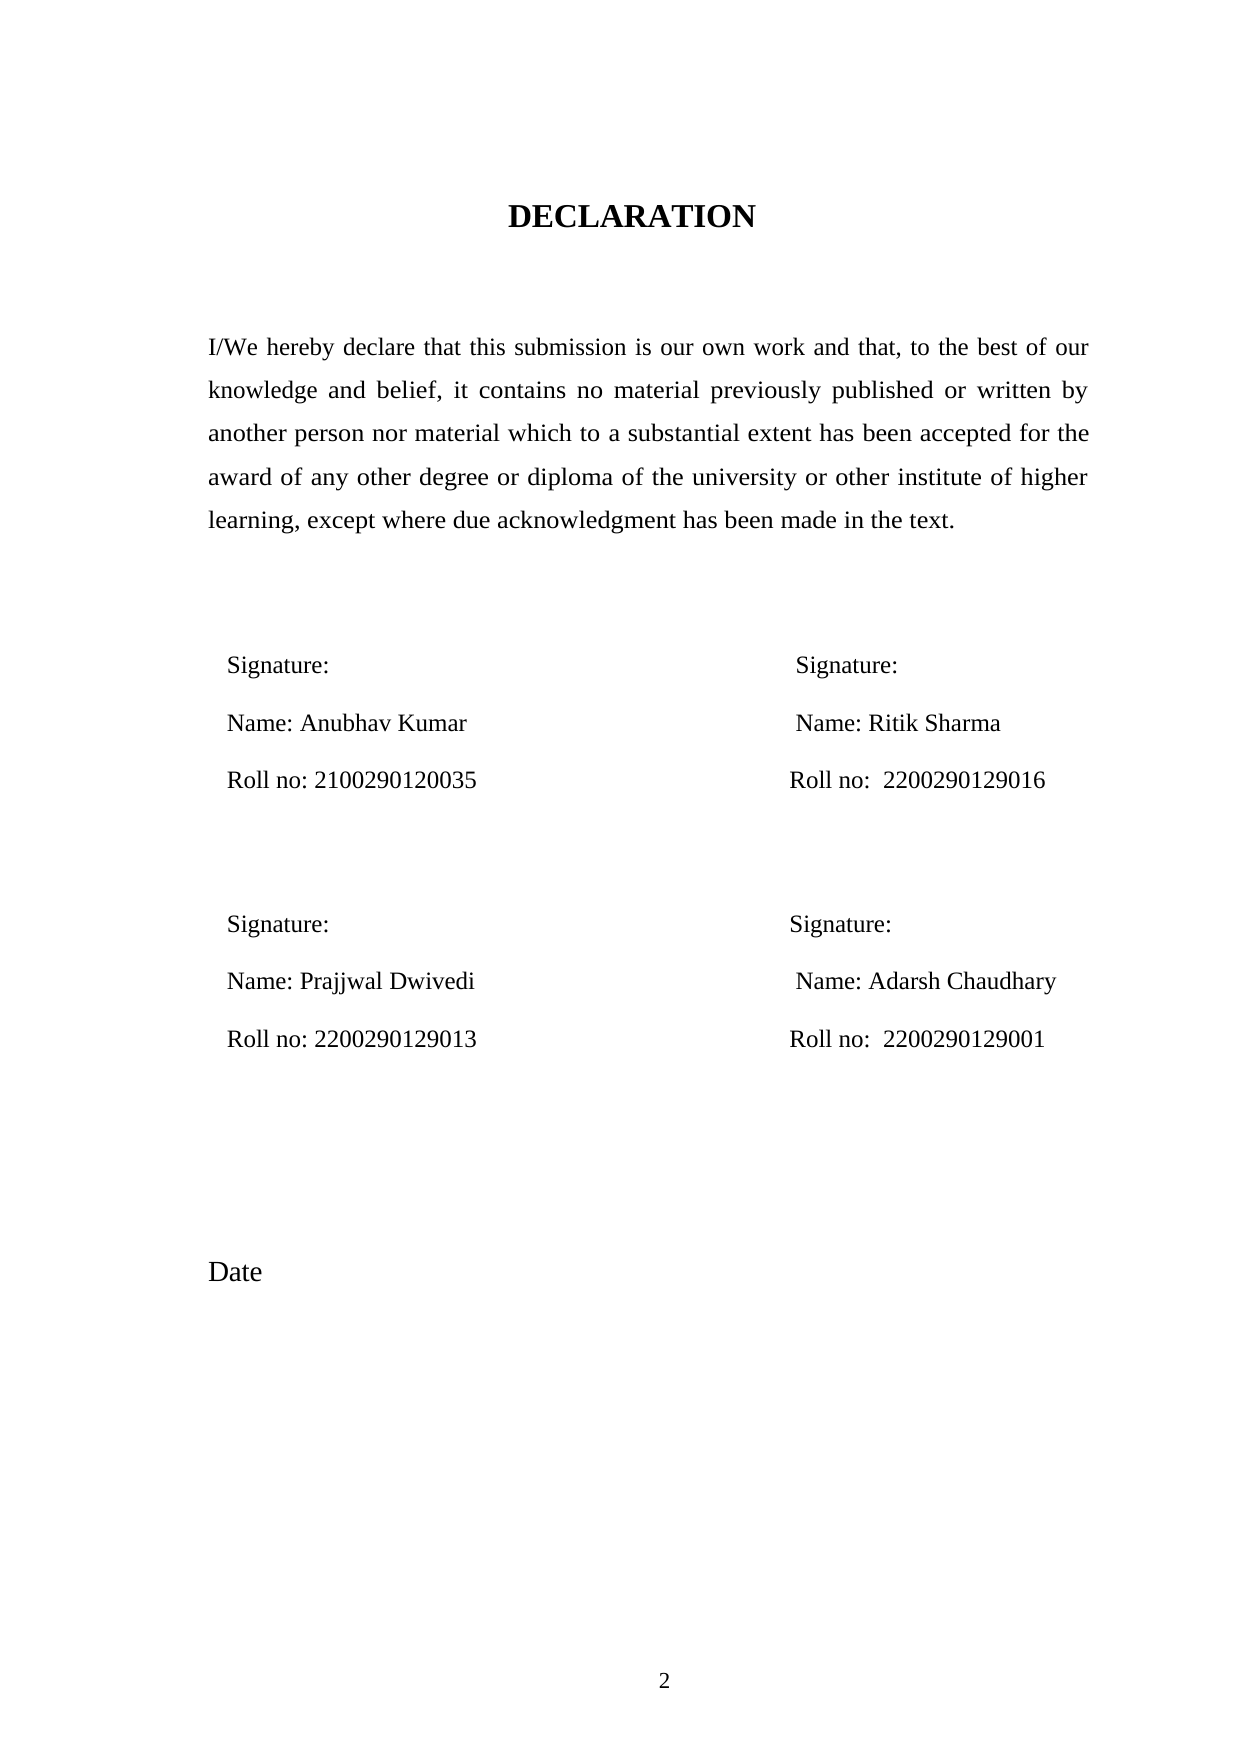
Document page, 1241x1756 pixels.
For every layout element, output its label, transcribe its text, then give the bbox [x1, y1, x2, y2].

text DECLARATION [433, 196, 1196, 234]
text I/We hereby declare that this submission is our own work and that, to the best of our knowledge and belief, it contains no material previously published or written by another person nor material which to a substantial extent has been accepted for the award of any other degree or diploma of the university or other institute of higher learning, except where due acknowledgment has been made in the text. [208, 332, 1089, 533]
text Roll no: 2100290120035 Roll no: 2200290129016 [208, 765, 1196, 794]
text Signature: Signature: [208, 650, 1196, 679]
text Name: Prajjwal Dwivedi Name: Adarsh Chaudhary [208, 966, 1196, 995]
text Name: Anubhav Kumar Name: Ritik Sharma [208, 708, 1196, 736]
text Date [162, 1190, 269, 1287]
text Signature: Signature: [208, 909, 1196, 938]
text Roll no: 2200290129013 Roll no: 2200290129001 [208, 1024, 1196, 1053]
